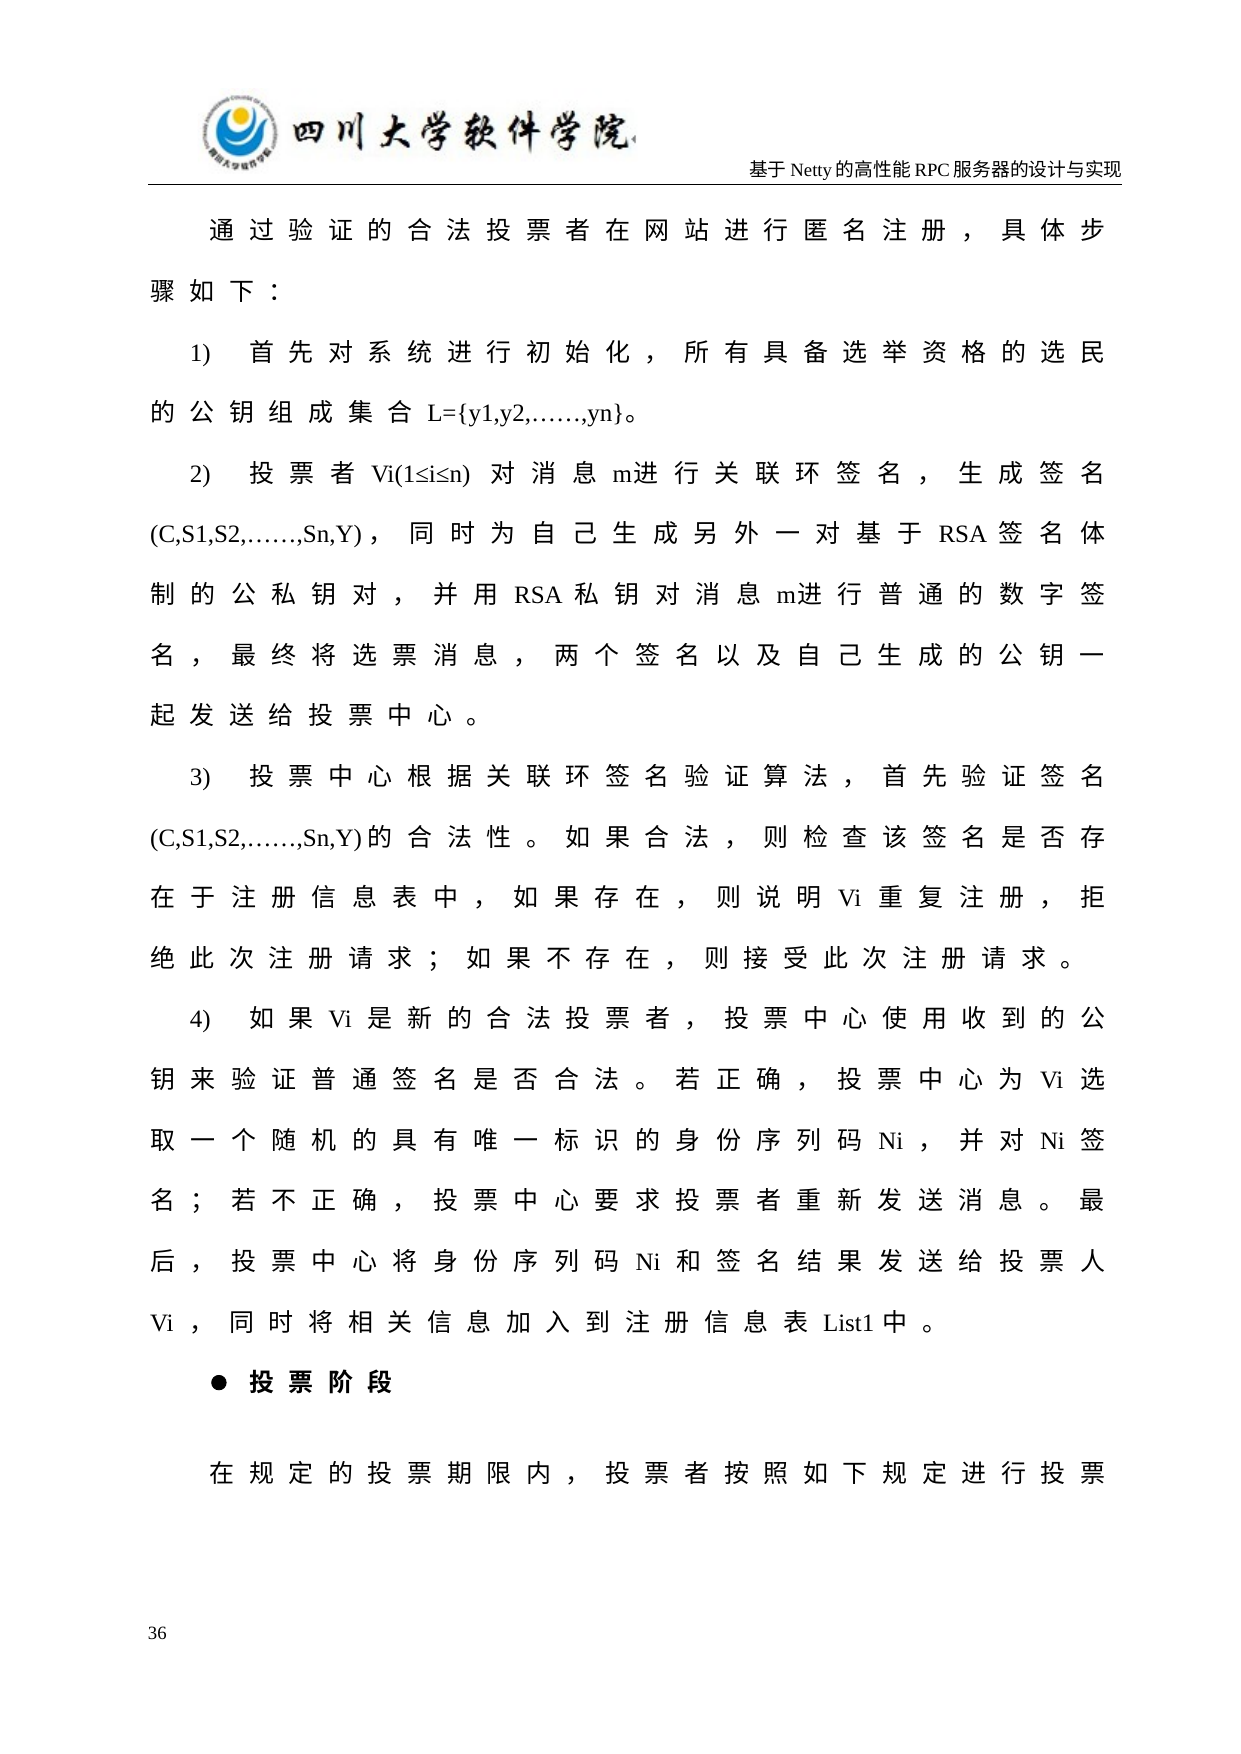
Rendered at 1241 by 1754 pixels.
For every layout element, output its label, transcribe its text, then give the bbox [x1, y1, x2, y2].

picture [197, 88, 639, 177]
text 在规定的投票期限内，投票者按照如下规定进行投票 [150, 1441, 1120, 1502]
list 投票阶段 [196, 1350, 1120, 1411]
list 如果Vi是新的合法投票者，投票中心使用收到的公钥来验证普通签名是否合法。若正确，投票中心为Vi选取一个随机的具有唯一标识的身份序列码Ni，并对Ni签名；若不正确，投票中心要求投票者重新发送消息。最后，投票中心将身份序列码Ni和签名结果发送给投票人Vi，同时将相关信息加入到注册信息表List1中。 [150, 987, 1120, 1350]
list 投票者Vi(1≤i≤n)对消息m进行关联环签名，生成签名(C,S1,S2,……,Sn,Y)，同时为自己生成另外一对基于RSA签名体制的公私钥对，并用RSA私钥对消息m进行普通的数字签名，最终将选票消息，两个签名以及自己生成的公钥一起发送给投票中心。 [150, 441, 1120, 744]
text 通过验证的合法投票者在网站进行匿名注册，具体步骤如下： [150, 198, 1120, 320]
list 首先对系统进行初始化，所有具备选举资格的选民的公钥组成集合L={y1,y2,……,yn}。 [150, 320, 1120, 441]
list 投票中心根据关联环签名验证算法，首先验证签名(C,S1,S2,……,Sn,Y)的合法性。如果合法，则检查该签名是否存在于注册信息表中，如果存在，则说明Vi重复注册，拒绝此次注册请求；如果不存在，则接受此次注册请求。 [150, 744, 1120, 987]
